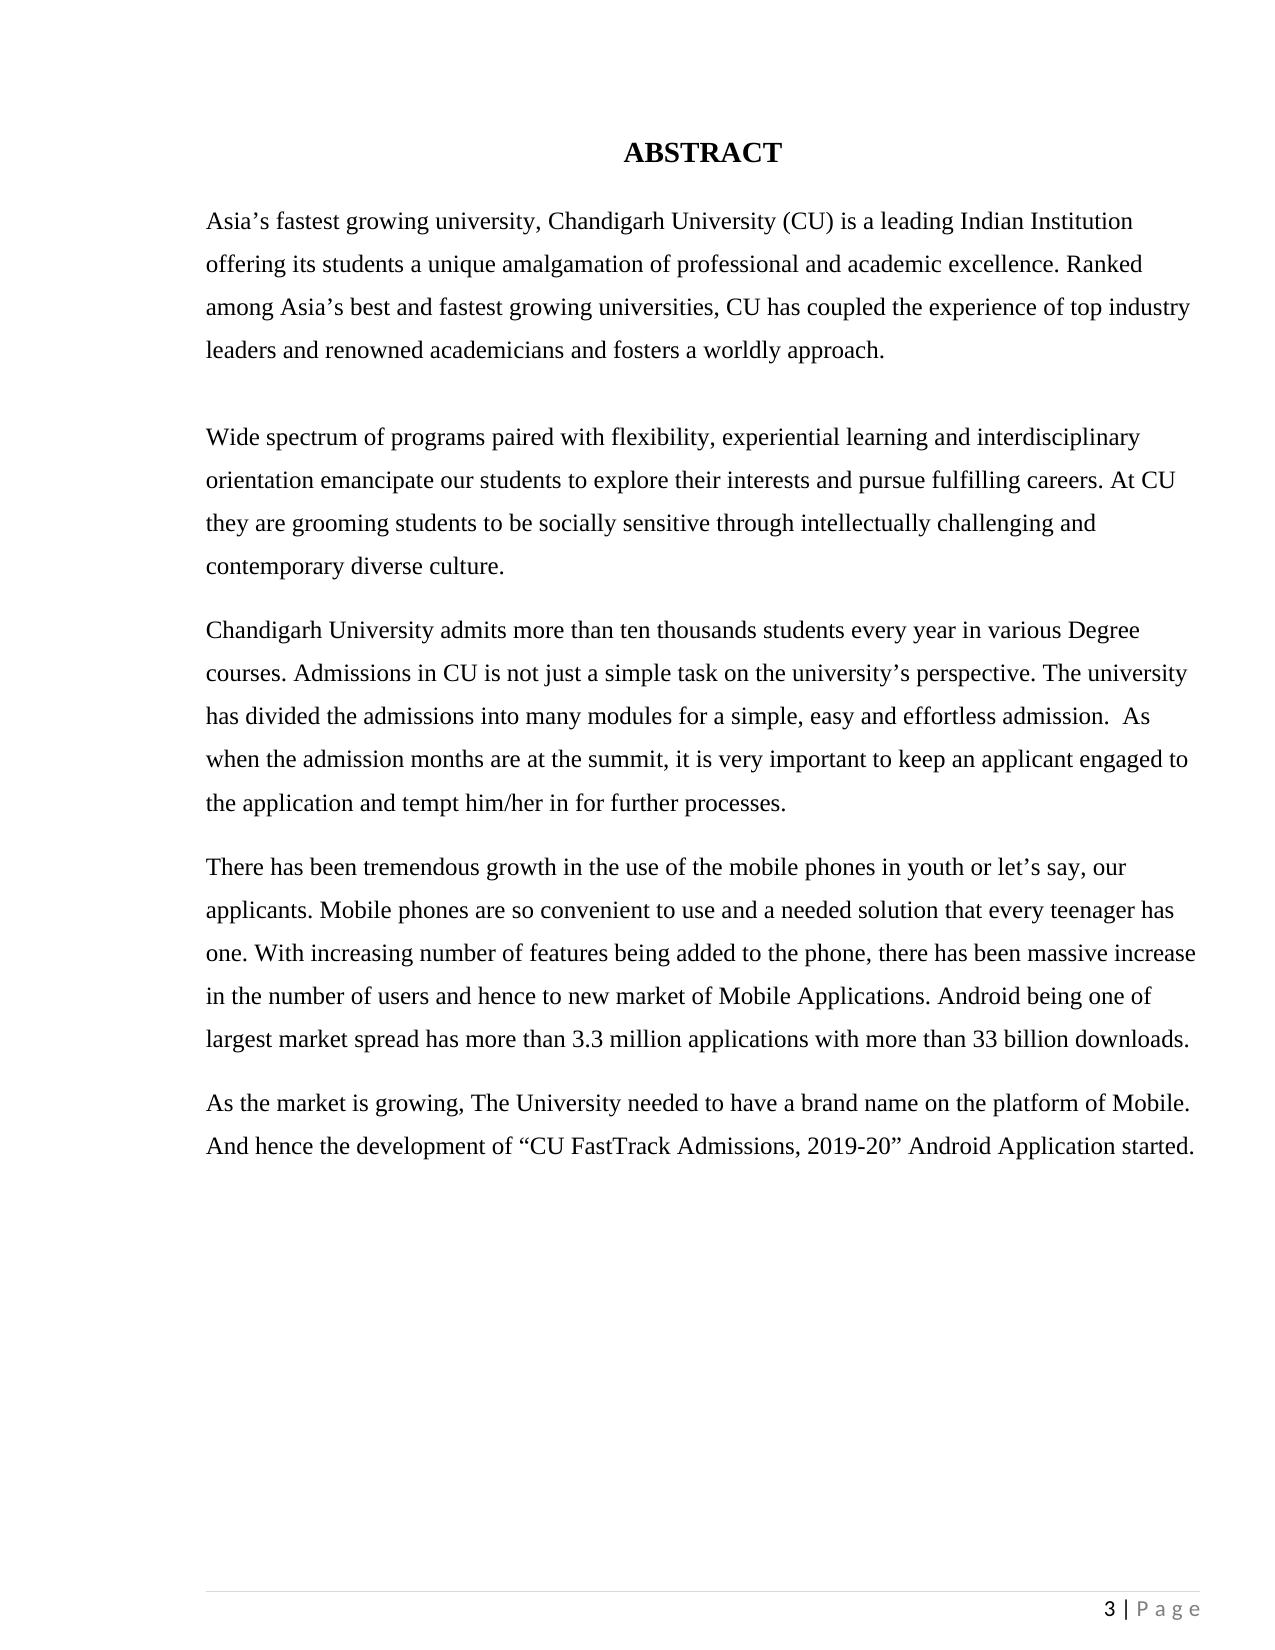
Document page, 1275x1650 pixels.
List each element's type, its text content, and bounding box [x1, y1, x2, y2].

text Asia’s fastest growing university, Chandigarh University (CU) is a leading Indian Institution offering its students a unique amalgamation of professional and academic excellence. Ranked among Asia’s best and fastest growing universities, CU has coupled the experience of top industry leaders and renowned academicians and fosters a worldly approach. Wide spectrum of programs paired with flexibility, experiential learning and interdisciplinary orientation emancipate our students to explore their interests and pursue fulfilling careers. At CU they are grooming students to be socially sensitive through intellectually challenging and contemporary diverse culture. [206, 206, 1200, 580]
text As the market is growing, The University needed to have a brand name on the platform of Mobile. And hence the development of “CU FastTrack Admissions, 2019-20” Android Application started. [206, 1088, 1200, 1160]
text Chandigarh University admits more than ten thousands students every year in various Degree courses. Admissions in CU is not just a simple task on the university’s perspective. The university has divided the admissions into many modules for a simple, easy and effortless admission. As when the admission months are at the summit, it is very important to keep an applicant engaged to the application and tempt him/her in for further processes. [206, 615, 1200, 816]
text ABSTRACT [206, 135, 1200, 168]
text There has been tremendous growth in the use of the mobile phones in youth or let’s say, our applicants. Mobile phones are so convenient to use and a needed solution that every teenager has one. With increasing number of features being added to the phone, there has been massive increase in the number of users and hence to new market of Mobile Applications. Android being one of largest market spread has more than 3.3 million applications with more than 33 billion downloads. [206, 852, 1200, 1053]
